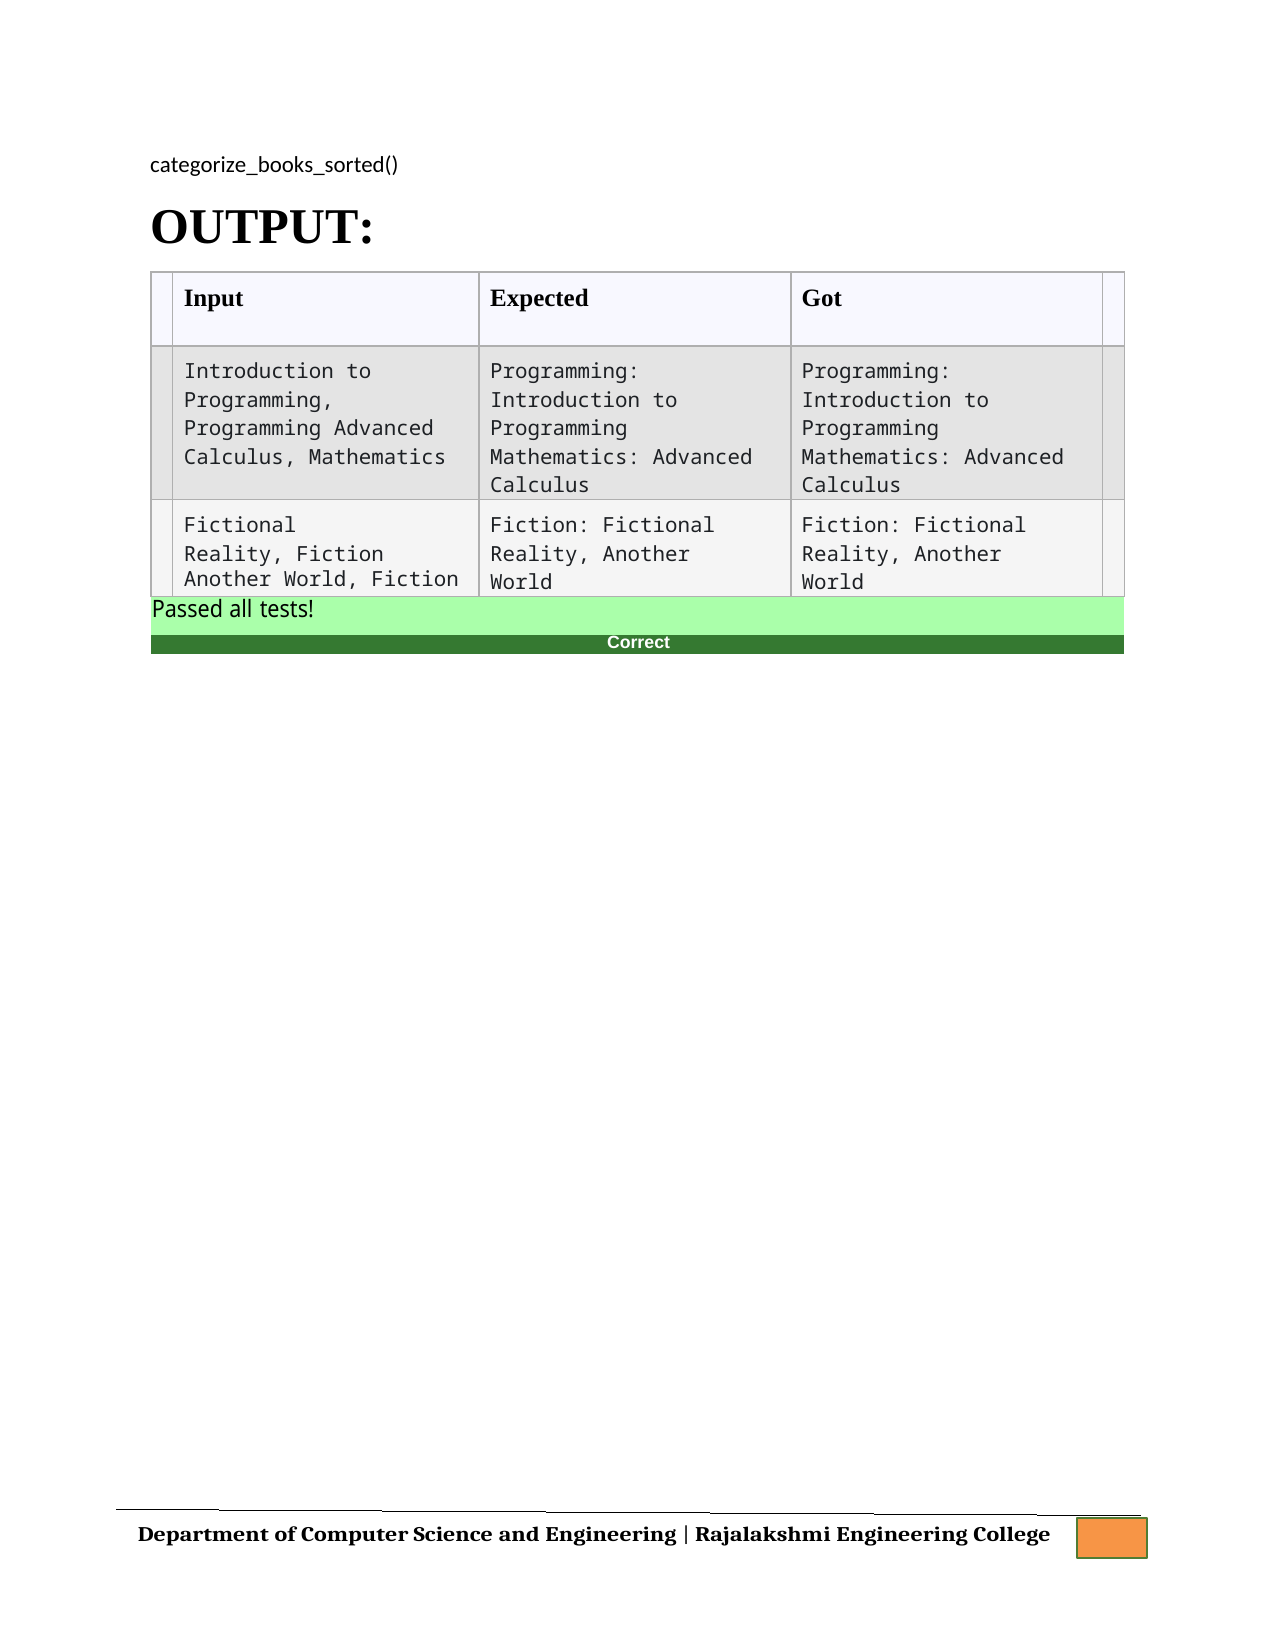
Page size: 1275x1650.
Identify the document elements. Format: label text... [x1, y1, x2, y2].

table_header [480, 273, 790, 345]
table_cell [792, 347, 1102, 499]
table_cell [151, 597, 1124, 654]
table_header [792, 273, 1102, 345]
text categorize_books_sorted() [150, 150, 1219, 178]
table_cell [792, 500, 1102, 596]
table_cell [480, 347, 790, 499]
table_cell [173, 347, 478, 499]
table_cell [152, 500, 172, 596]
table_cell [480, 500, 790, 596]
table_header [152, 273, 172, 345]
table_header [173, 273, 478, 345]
subtitle OUTPUT: [150, 197, 1219, 255]
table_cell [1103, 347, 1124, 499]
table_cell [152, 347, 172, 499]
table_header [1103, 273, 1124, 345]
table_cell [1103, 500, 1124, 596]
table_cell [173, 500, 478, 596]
